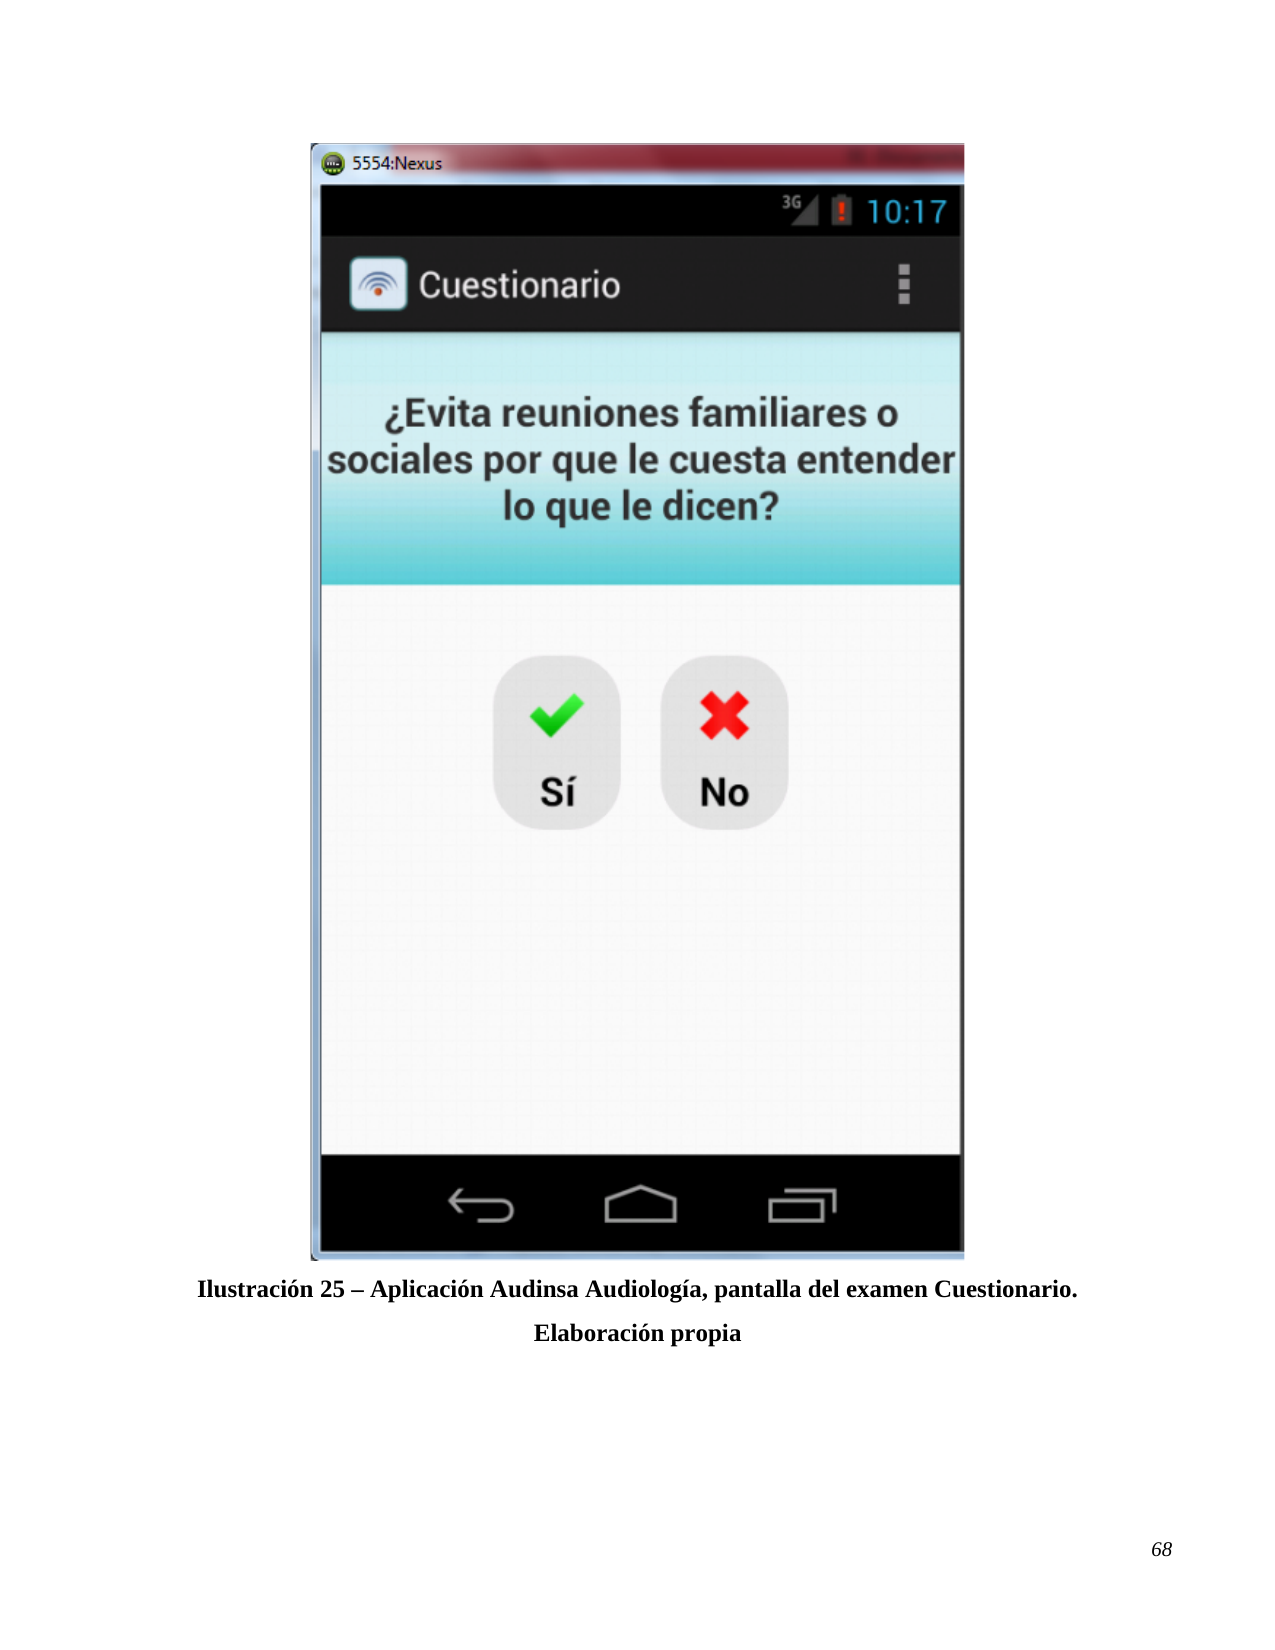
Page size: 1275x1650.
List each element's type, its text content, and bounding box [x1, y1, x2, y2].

picture [310, 143, 965, 1261]
text Ilustración 25 – Aplicación Audinsa Audiología, pantalla del examen Cuestionario. [103, 1274, 1172, 1303]
text Elaboración propia [103, 1318, 1172, 1346]
